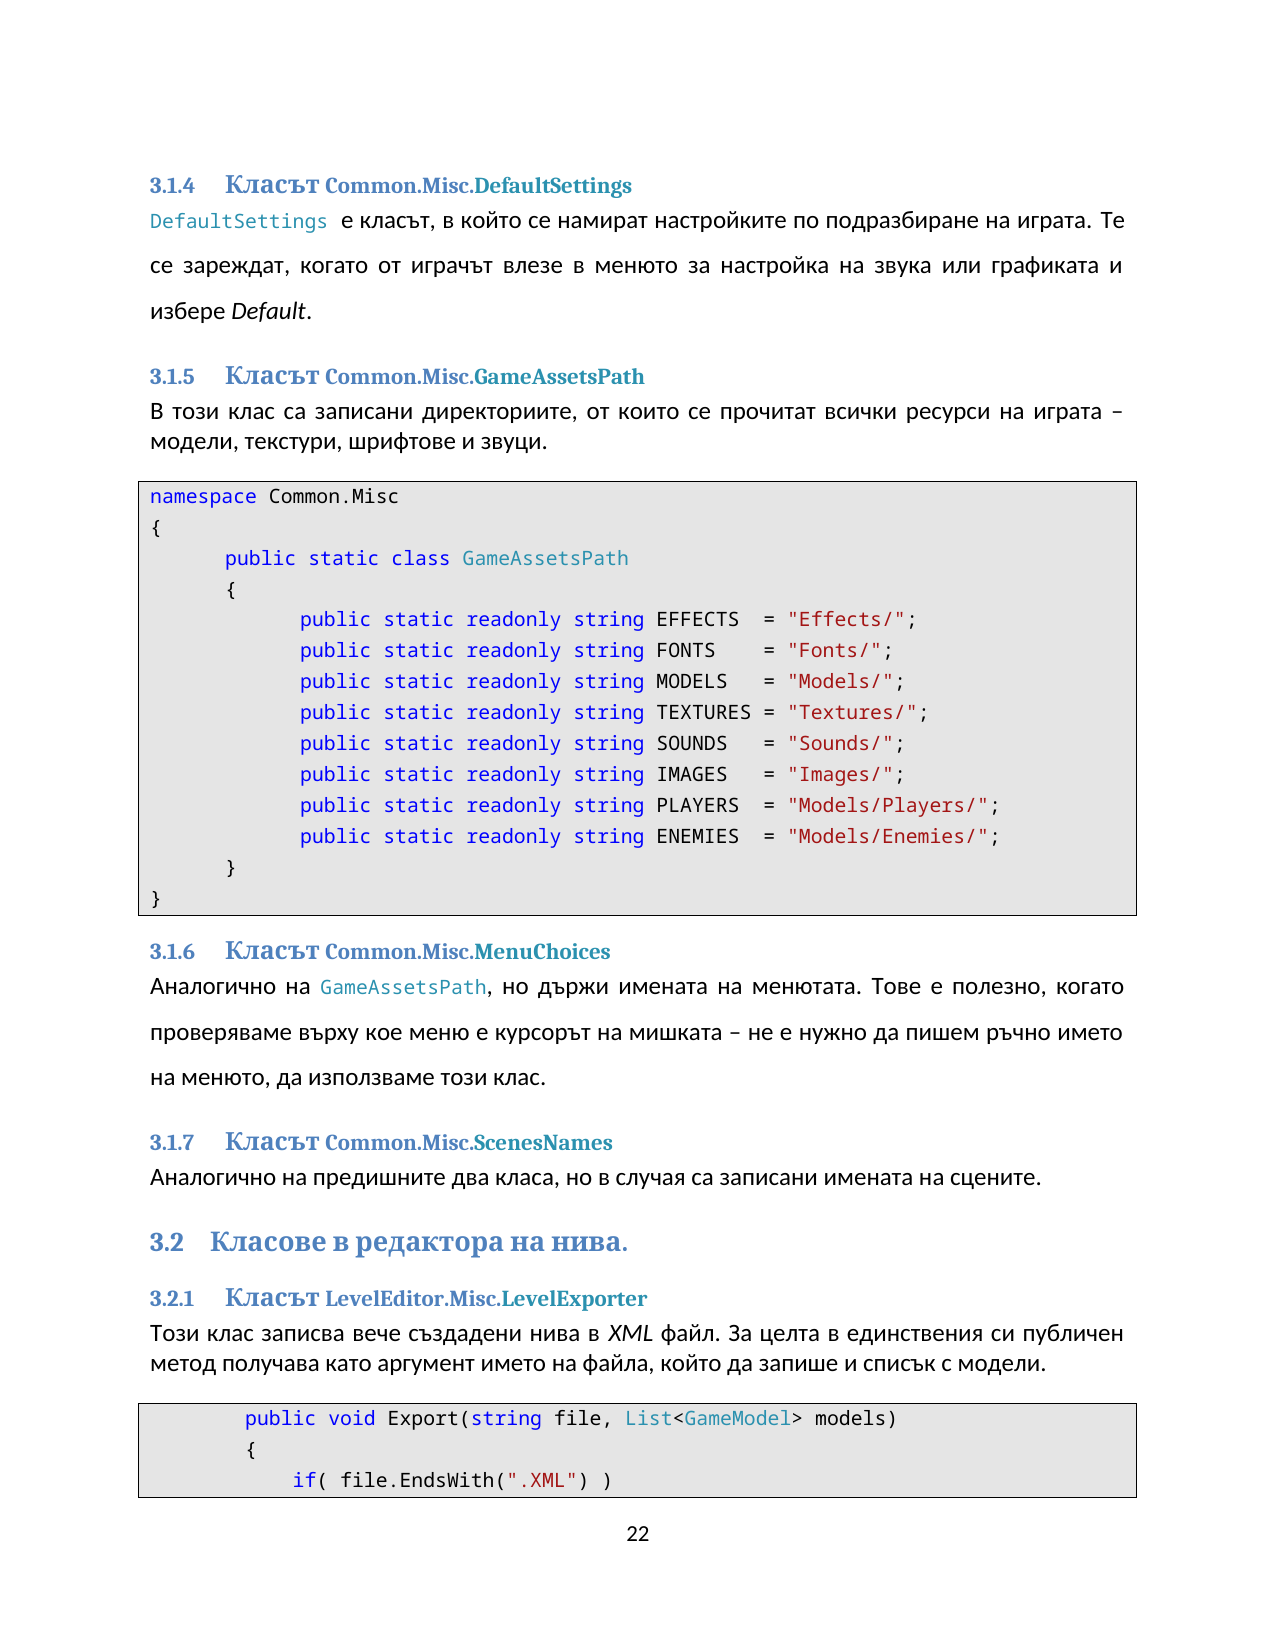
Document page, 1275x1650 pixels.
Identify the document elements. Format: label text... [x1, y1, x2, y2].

subtitle Класове в редактора на нива. [150, 1227, 1125, 1259]
text Аналогично на предишните два класа, но в случая са записани имената на сцените. [150, 1161, 1125, 1191]
subtitle Класът Common.Misc.DefaultSettings [150, 171, 1125, 199]
table_header namespace Common.Misc { public static class GameAssetsPath { public static readonly string EFFECTS = "Effects/"; public static readonly string FONTS = "Fonts/"; public static readonly string MODELS = "Models/"; public static readonly string TEXTURES = "Textures/"; public static readonly string SOUNDS = "Sounds/"; public static readonly string IMAGES = "Images/"; public static readonly string PLAYERS = "Models/Players/"; public static readonly string ENEMIES = "Models/Enemies/"; } } [139, 482, 1136, 915]
subtitle Класът Common.Misc.ScenesNames [150, 1128, 1125, 1157]
text Този клас записва вече създадени нива в XML файл. За целта в единствения си публичен метод получава като аргумент името на файла, който да запише и списък с модели. [150, 1317, 1125, 1378]
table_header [139, 1404, 1136, 1497]
text В този клас са записани директориите, от които се прочитат всички ресурси на играта – модели, текстури, шрифтове и звуци. [150, 395, 1125, 456]
text Аналогично на GameAssetsPath, но държи имената на менютата. Тове е полезно, когато проверяваме върху кое меню е курсорът на мишката – не е нужно да пишем ръчно името на менюто, да използваме този клас. [150, 970, 1125, 1092]
subtitle Класът Common.Misc.GameAssetsPath [150, 362, 1125, 391]
subtitle Класът LevelEditor.Misc.LevelExporter [150, 1284, 1125, 1313]
text DefaultSettings е класът, в който се намират настройките по подразбиране на играта. Те се зареждат, когато от играчът влезе в менюто за настройка на звука или графиката и избере Default. [150, 204, 1125, 326]
subtitle Класът Common.Misc.MenuChoices [150, 937, 1125, 966]
